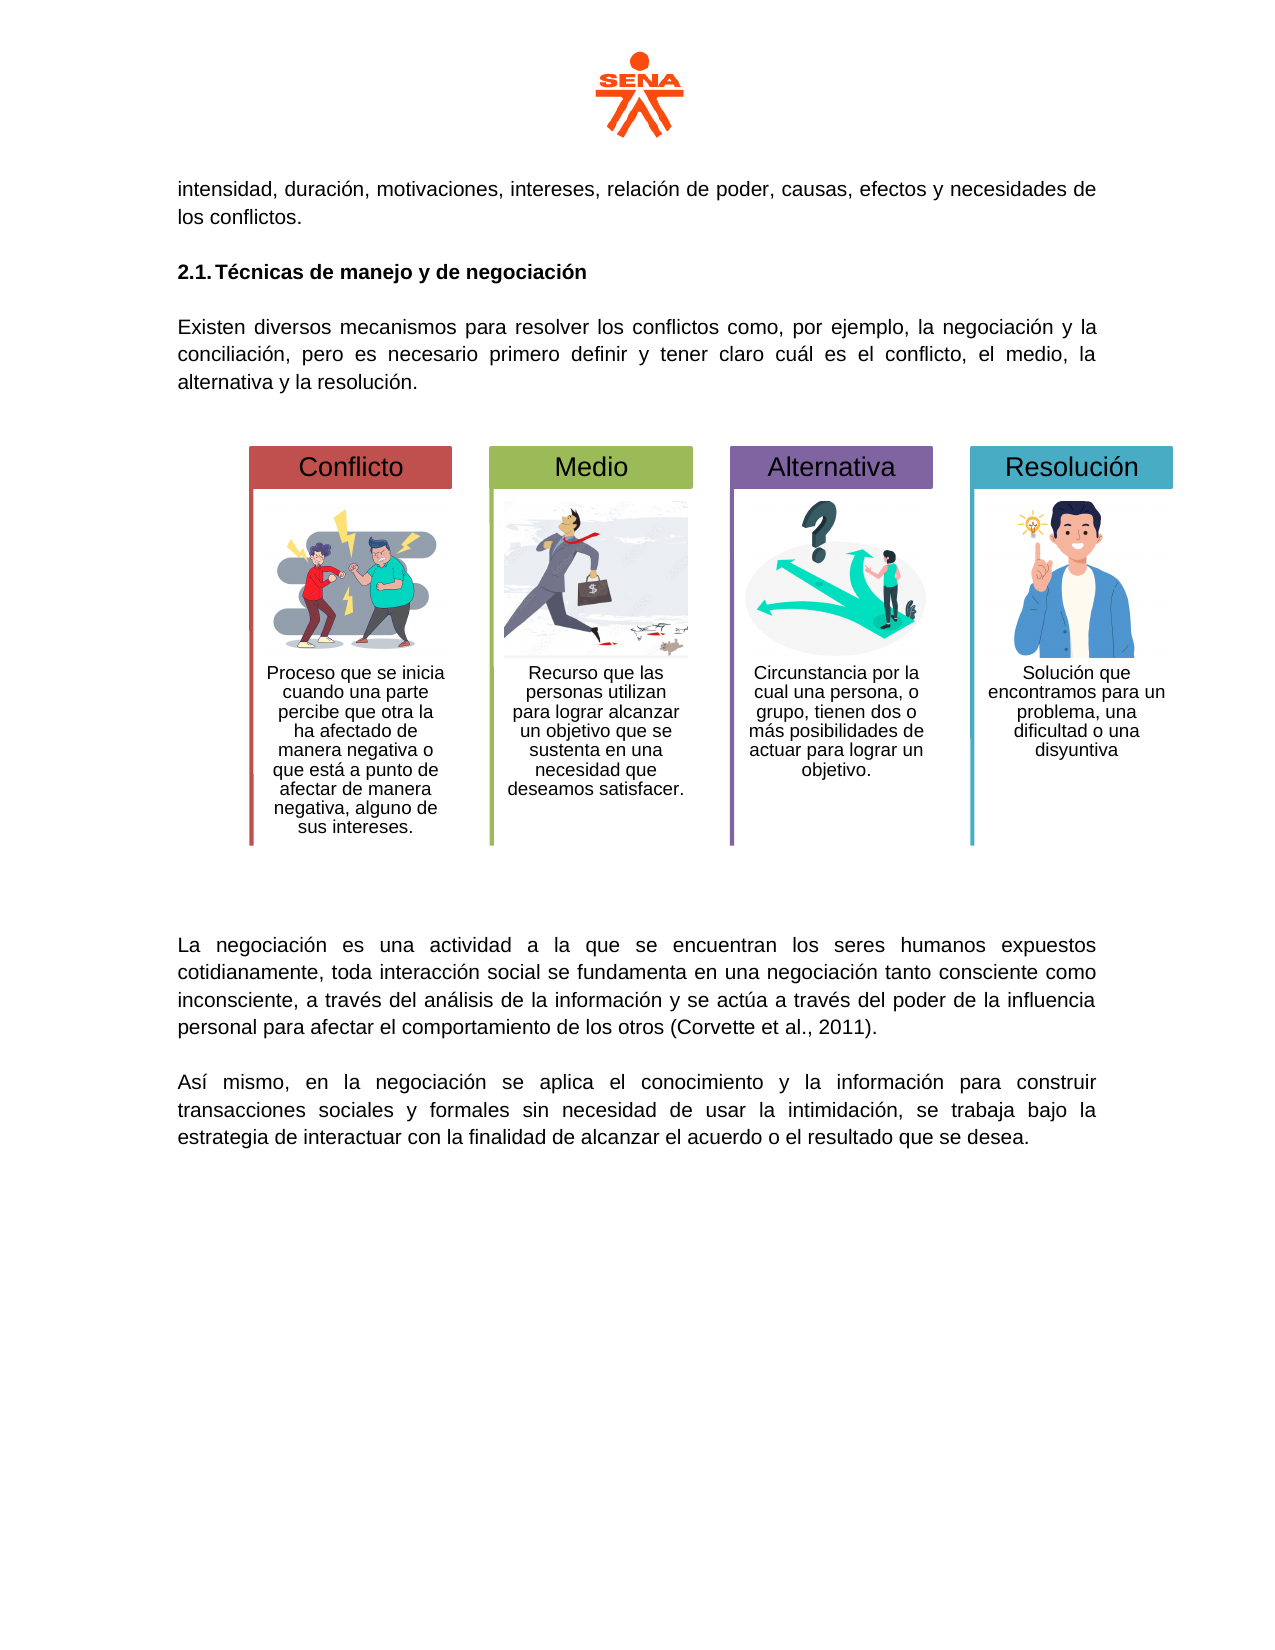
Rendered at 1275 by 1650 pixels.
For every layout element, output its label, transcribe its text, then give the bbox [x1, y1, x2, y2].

list Técnicas de manejo y de negociación [177, 260, 1098, 284]
picture [504, 501, 688, 658]
text Así mismo, en la negociación se aplica el conocimiento y la información para construir transacciones sociales y formales sin necesidad de usar la intimidación, se trabaja bajo la estrategia de interactuar con la finalidad de alcanzar el acuerdo o el resultado que se desea. [177, 1070, 1098, 1149]
text Existen diversos mecanismos para resolver los conflictos como, por ejemplo, la negociación y la conciliación, pero es necesario primero definir y tener claro cuál es el conflicto, el medio, la alternativa y la resolución. [177, 315, 1098, 394]
picture [585, 48, 690, 142]
text La negociación es una actividad a la que se encuentran los seres humanos expuestos cotidianamente, toda interacción social se fundamenta en una negociación tanto consciente como inconsciente, a través del análisis de la información y se actúa a través del poder de la influencia personal para afectar el comportamiento de los otros (Corvette et al., 2011). [177, 932, 1098, 1039]
picture [984, 501, 1168, 658]
picture [744, 501, 928, 658]
picture [263, 501, 448, 658]
